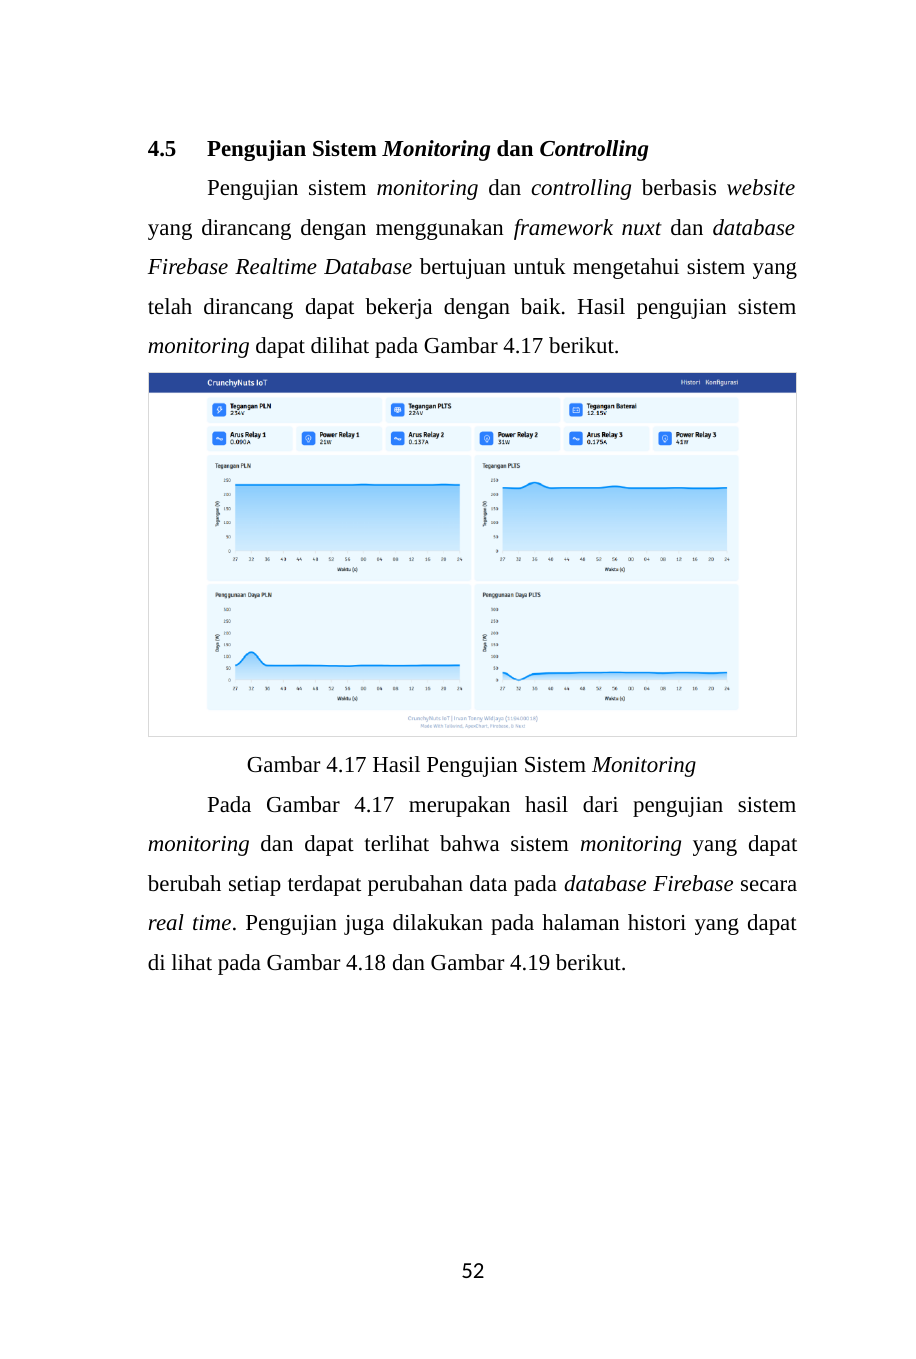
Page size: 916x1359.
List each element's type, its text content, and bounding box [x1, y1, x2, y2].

picture [149, 373, 796, 736]
text Pengujian sistem monitoring dan controlling berbasis website yang dirancang dengan menggunakan framework nuxt dan database Firebase Realtime Database bertujuan untuk mengetahui sistem yang telah dirancang dapat bekerja dengan baik. Hasil pengujian sistem monitoring dapat dilihat pada Gambar 4.17 berikut. [148, 174, 797, 359]
text Gambar 4.17 Hasil Pengujian Sistem Monitoring [148, 751, 797, 778]
text Pada Gambar 4.17 merupakan hasil dari pengujian sistem monitoring dan dapat terlihat bahwa sistem monitoring yang dapat berubah setiap terdapat perubahan data pada database Firebase secara real time. Pengujian juga dilakukan pada halaman histori yang dapat di lihat pada Gambar 4.18 dan Gambar 4.19 berikut. [148, 791, 797, 975]
subtitle Pengujian Sistem Monitoring dan Controlling [148, 135, 797, 161]
